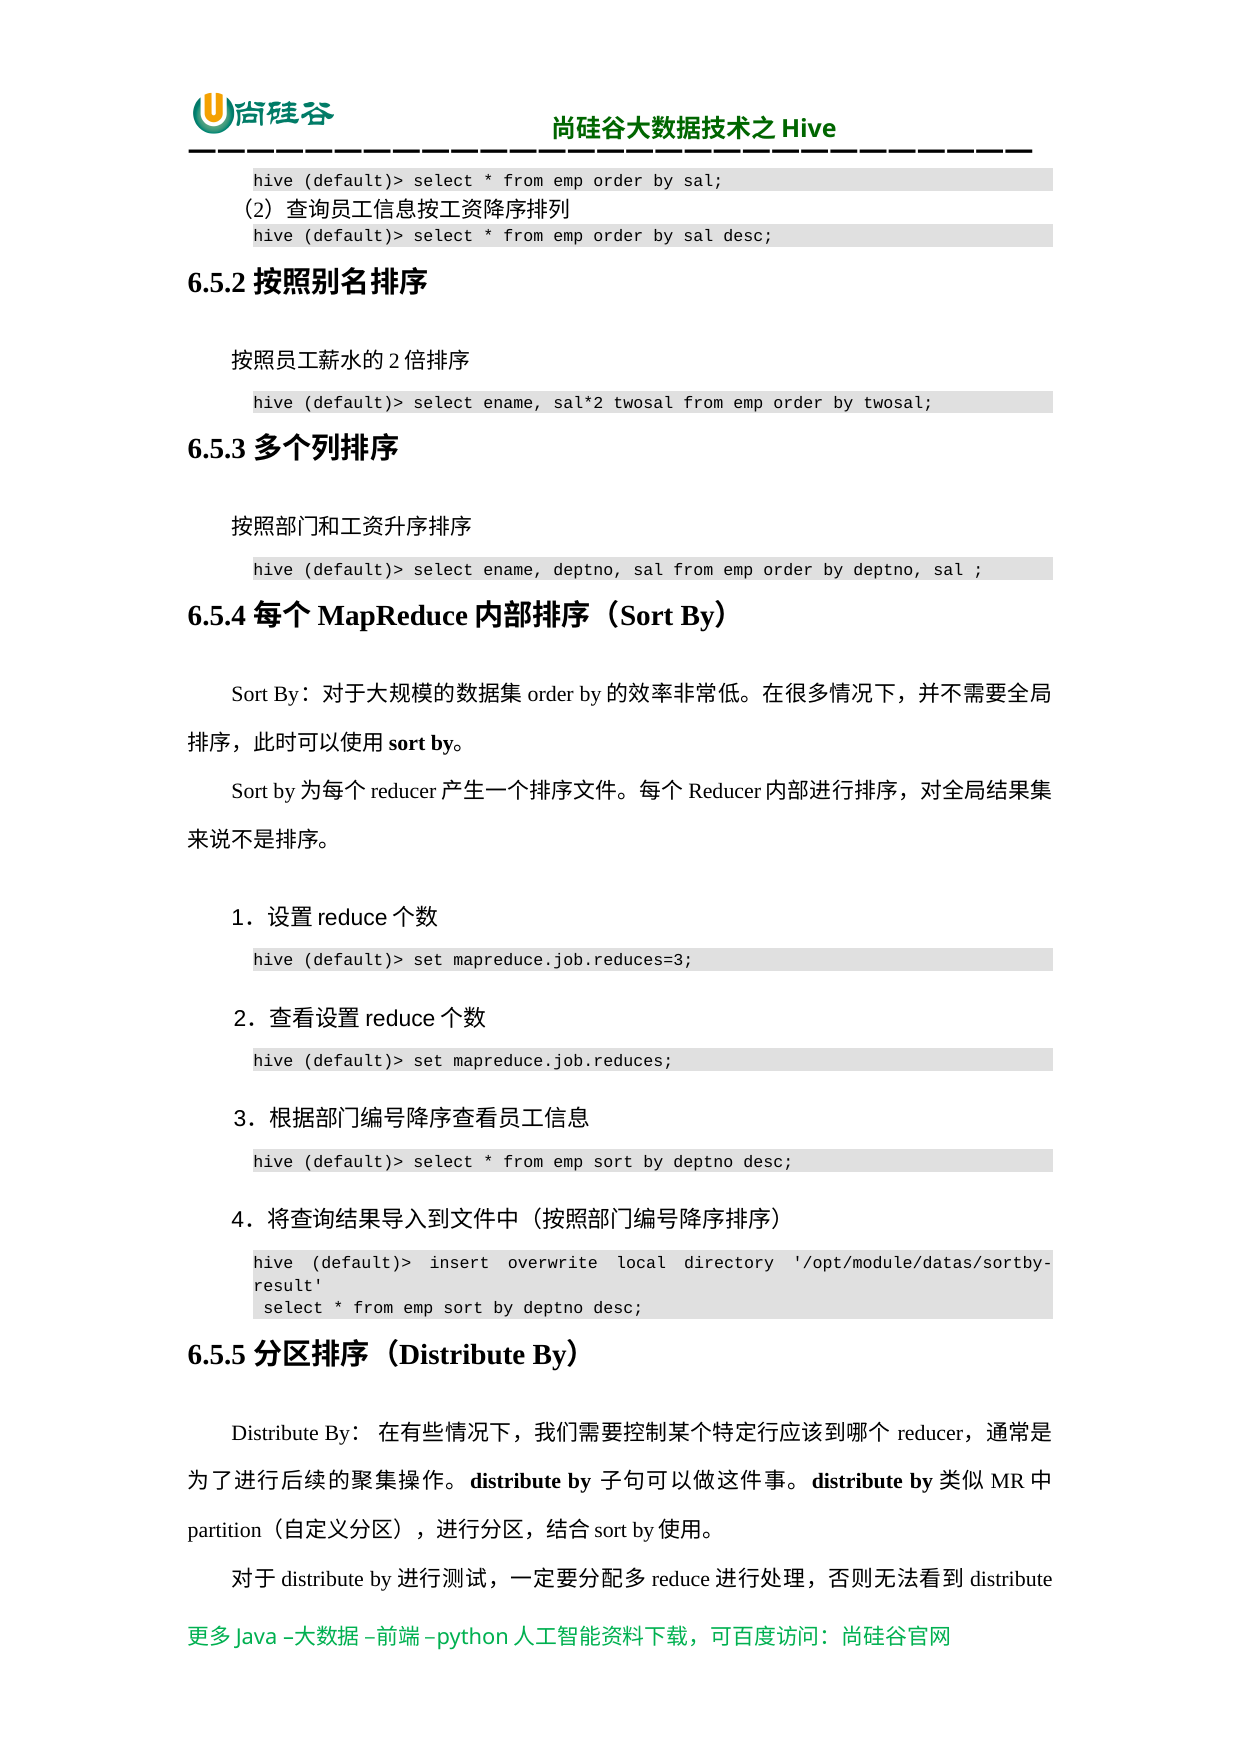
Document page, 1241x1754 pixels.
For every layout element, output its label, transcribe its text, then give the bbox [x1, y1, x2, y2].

text hive (default)> select ename, deptno, sal from emp order by deptno, sal ; [253, 557, 1053, 580]
subtitle 6.5.5 分区排序（Distribute By） [187, 1319, 1053, 1384]
subtitle 6.5.3 多个列排序 [187, 413, 1053, 478]
text hive (default)> insert overwrite local directory '/opt/module/datas/sortby-result' [253, 1250, 1053, 1296]
text hive (default)> select * from emp order by sal desc; [253, 224, 1053, 247]
text 3．根据部门编号降序查看员工信息 [187, 1084, 1053, 1149]
text Distribute By： 在有些情况下，我们需要控制某个特定行应该到哪个reducer，通常是为了进行后续的聚集操作。distribute by 子句可以做这件事。distribute by类似MR中partition（自定义分区），进行分区，结合sort by使用。 [187, 1414, 1053, 1544]
text 按照员工薪水的2倍排序 [187, 342, 1053, 375]
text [187, 1560, 1053, 1593]
subtitle 6.5.2 按照别名排序 [187, 247, 1053, 312]
text hive (default)> select * from emp sort by deptno desc; [253, 1149, 1053, 1172]
picture [187, 88, 338, 138]
text 2．查看设置reduce个数 [187, 983, 1053, 1048]
text hive (default)> set mapreduce.job.reduces; [253, 1048, 1053, 1071]
text Sort By：对于大规模的数据集order by的效率非常低。在很多情况下，并不需要全局排序，此时可以使用sort by。 [187, 676, 1053, 757]
text 按照部门和工资升序排序 [187, 509, 1053, 541]
text 4．将查询结果导入到文件中（按照部门编号降序排序） [187, 1185, 1053, 1250]
text （2）查询员工信息按工资降序排列 [187, 191, 1053, 224]
subtitle 6.5.4 每个MapReduce内部排序（Sort By） [187, 580, 1053, 645]
text 1．设置reduce个数 [187, 883, 1053, 948]
text hive (default)> set mapreduce.job.reduces=3; [253, 948, 1053, 971]
text hive (default)> select * from emp order by sal; [253, 168, 1053, 191]
text hive (default)> select ename, sal*2 twosal from emp order by twosal; [253, 391, 1053, 413]
text Sort by为每个reducer产生一个排序文件。每个Reducer内部进行排序，对全局结果集来说不是排序。 [187, 773, 1053, 854]
text select * from emp sort by deptno desc; [253, 1296, 1053, 1319]
